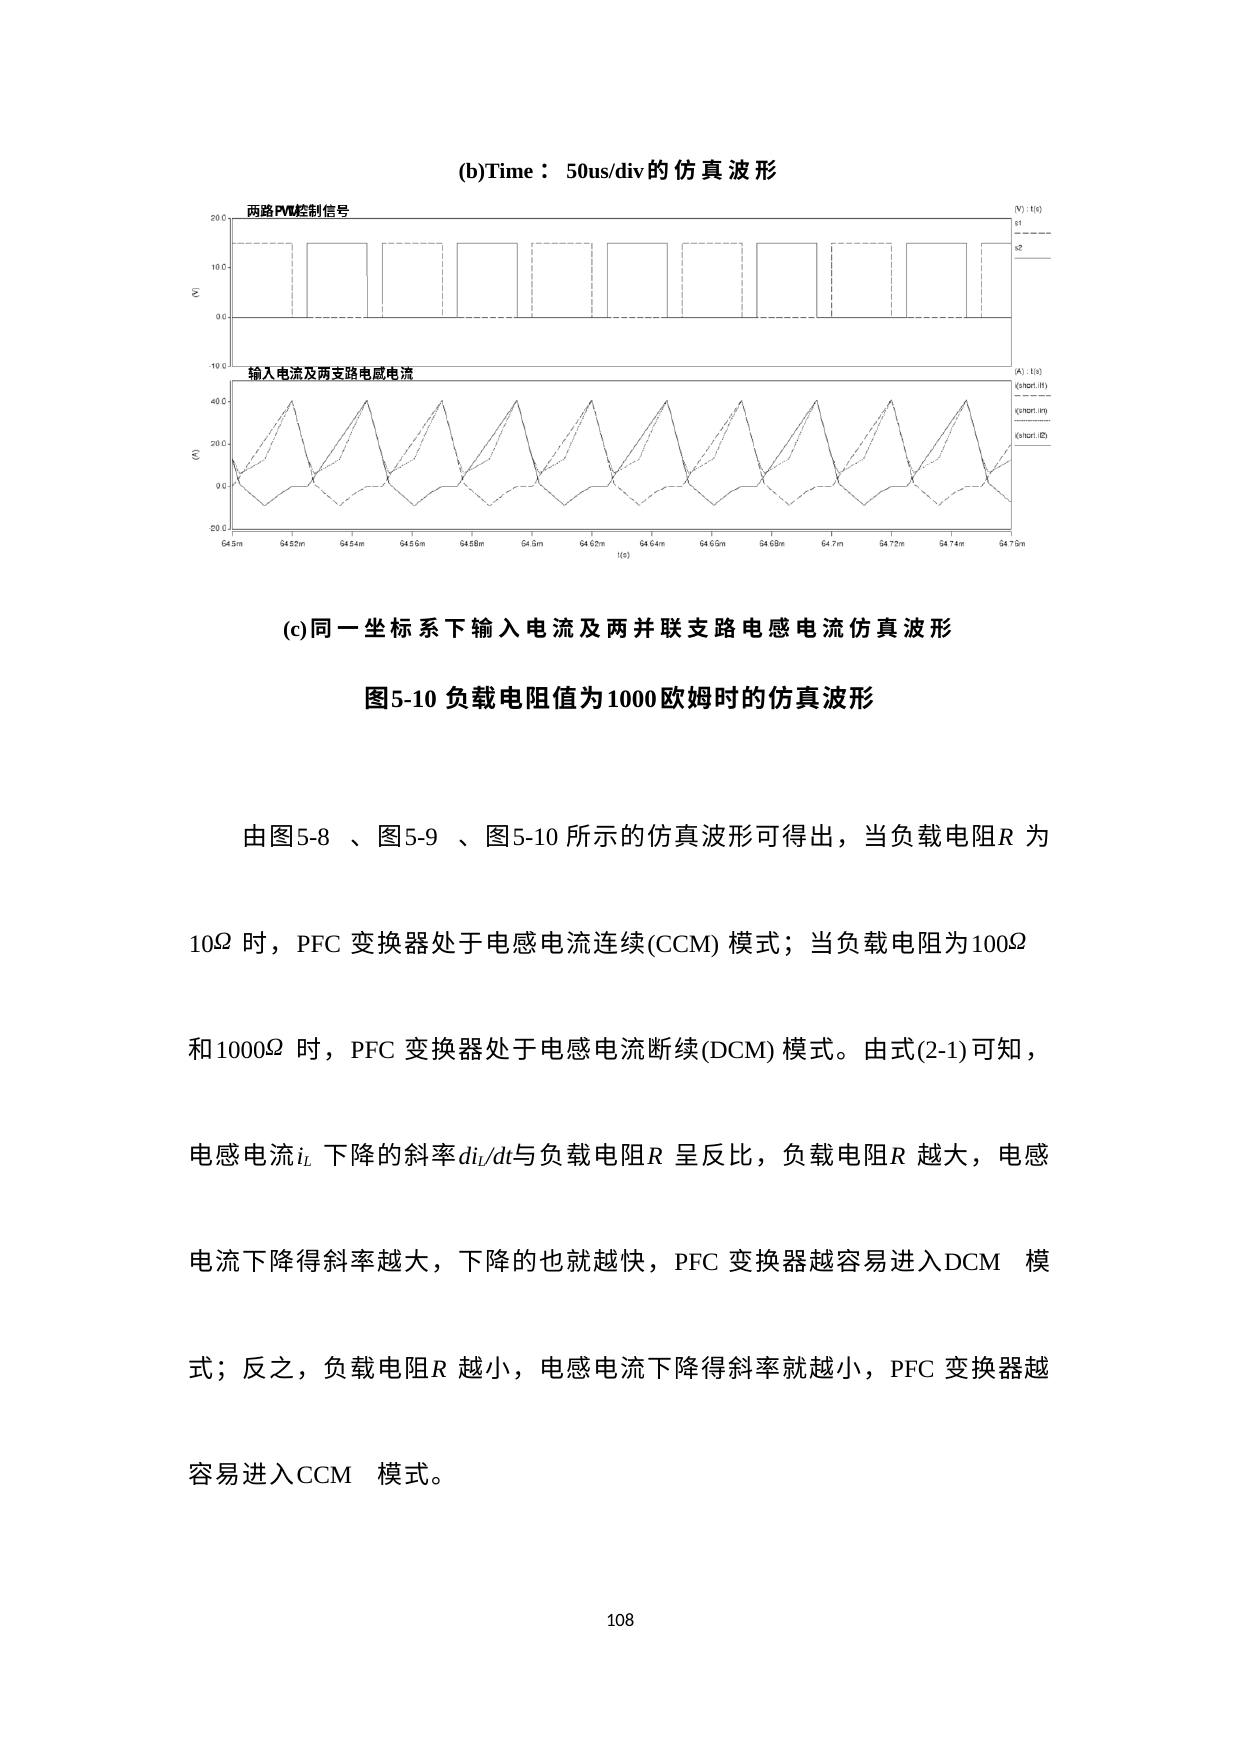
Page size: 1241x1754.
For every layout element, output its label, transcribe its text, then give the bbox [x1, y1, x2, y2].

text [188, 151, 1052, 186]
text 图5-10 负载电阻值为1000欧姆时的仿真波形 [188, 661, 1052, 732]
text 由图5-8、图5-9、图5-10所示的仿真波形可得出，当负载电阻R为10时，PFC变换器处于电感电流连续(CCM)模式；当负载电阻为100和1000时，PFC变换器处于电感电流断续(DCM)模式。由式(2-1)可知，电感电流iL下降的斜率diL/dt与负载电阻R呈反比，负载电阻R越大，电感电流下降得斜率越大，下降的也就越快，PFC变换器越容易进入DCM模式；反之，负载电阻R越小，电感电流下降得斜率就越小，PFC变换器越容易进入CCM模式。 [188, 799, 1052, 1508]
text (c)同一坐标系下输入电流及两并联支路电感电流仿真波形 [188, 202, 1052, 645]
